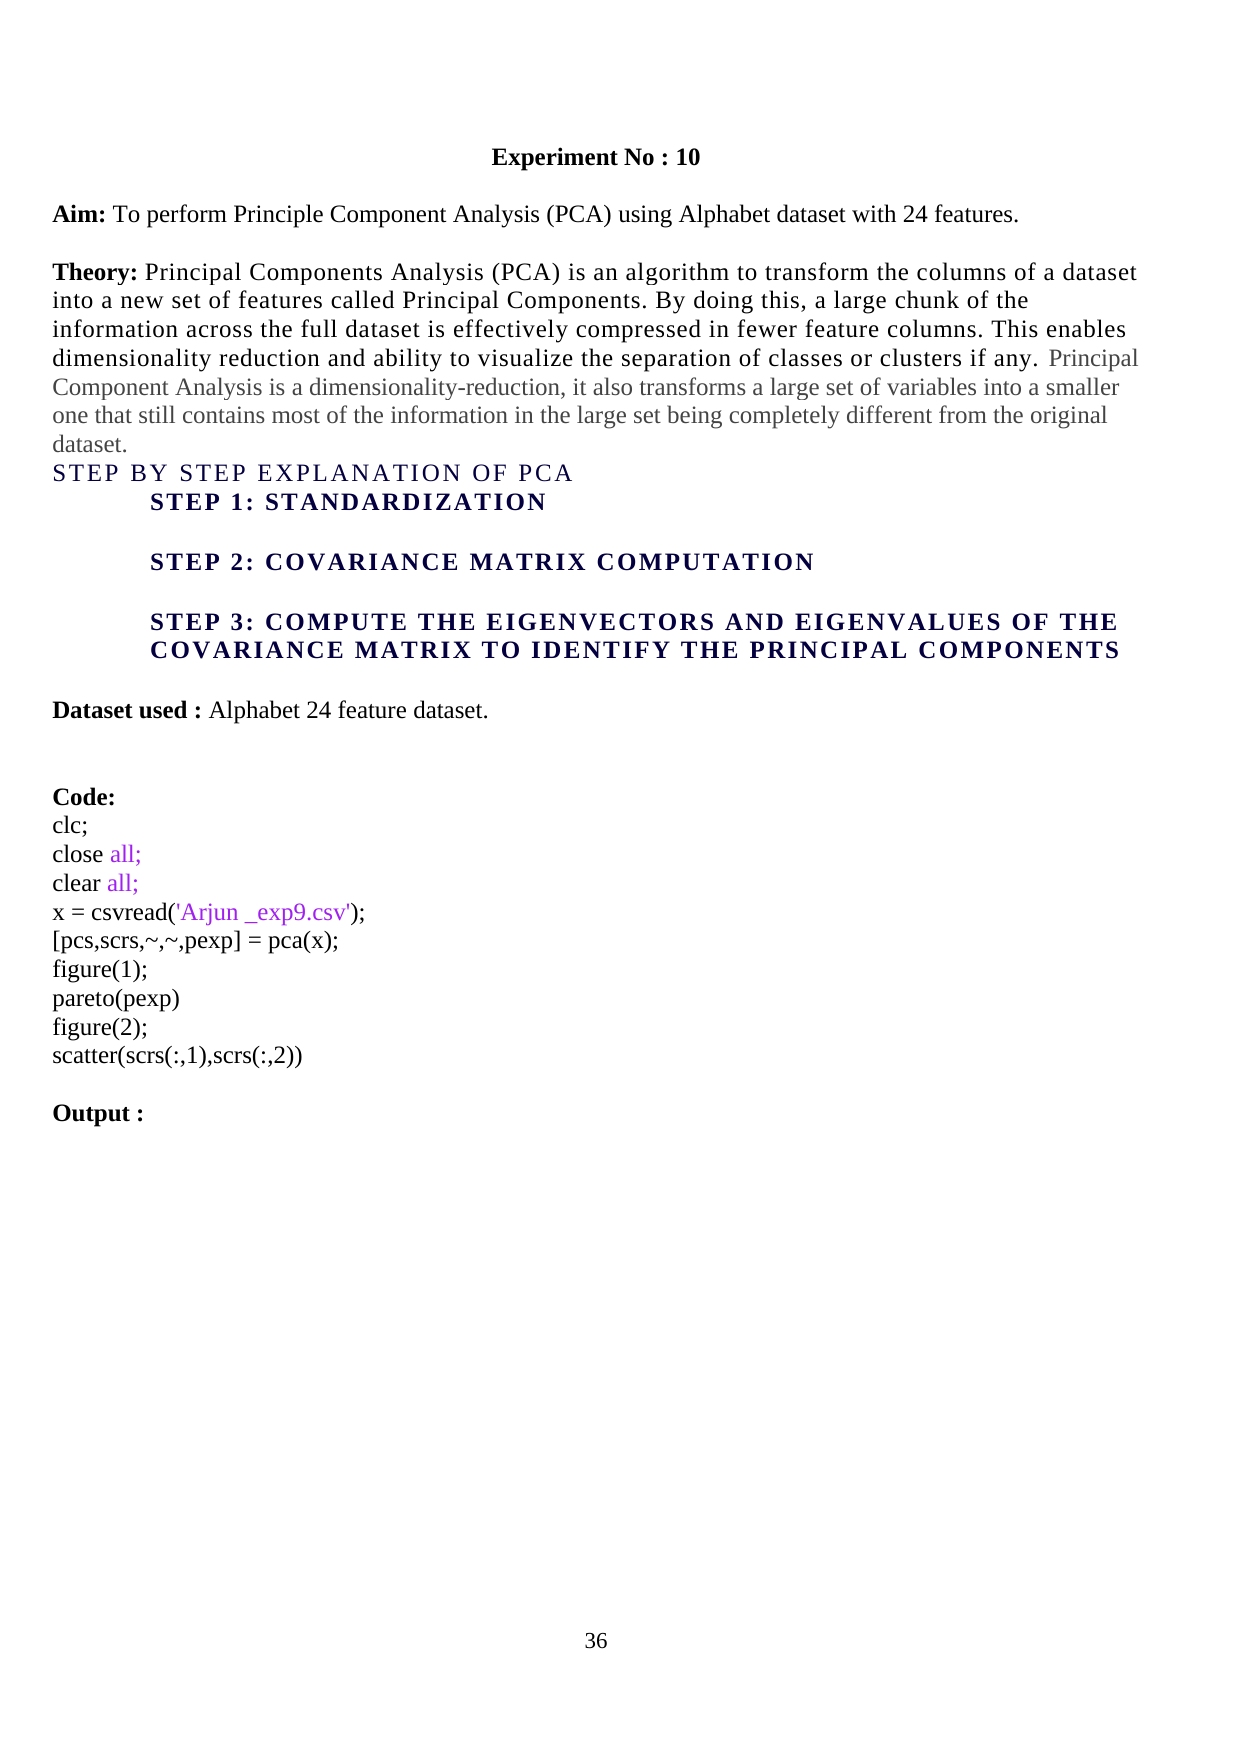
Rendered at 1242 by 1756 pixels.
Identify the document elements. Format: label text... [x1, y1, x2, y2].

text clc; [52, 810, 1139, 839]
subtitle STEP 2: COVARIANCE MATRIX COMPUTATION [150, 547, 1139, 575]
text clear all; [52, 868, 1139, 897]
text pareto(pexp) [52, 983, 1139, 1012]
text STEP BY STEP EXPLANATION OF PCA [52, 458, 1139, 487]
text Dataset used : Alphabet 24 feature dataset. [52, 695, 1139, 724]
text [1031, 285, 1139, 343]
subtitle STEP 3: COMPUTE THE EIGENVECTORS AND EIGENVALUES OF THE COVARIANCE MATRIX TO IDENTIFY THE PRINCIPAL COMPONENTS [150, 607, 1139, 664]
text [pcs,scrs,~,~,pexp] = pca(x); [52, 925, 1139, 954]
text Code: [52, 782, 1139, 810]
text Output : [52, 1098, 1139, 1127]
text figure(2); [52, 1012, 1139, 1040]
subtitle STEP 1: STANDARDIZATION [150, 487, 1139, 515]
text figure(1); [52, 954, 1139, 983]
text scatter(scrs(:,1),scrs(:,2)) [52, 1040, 1139, 1069]
text Theory: Principal Components Analysis (PCA) is an algorithm to transform the columns of a dataset into a new set of features called Principal Components. By doing this, a large chunk of the information across the full dataset is effectively compressed in fewer feature columns. This enables dimensionality reduction and ability to visualize the separation of classes or clusters if any. Principal Component Analysis is a dimensionality-reduction, it also transforms a large set of variables into a smaller one that still contains most of the information in the large set being completely different from the original dataset. [128, 372, 1139, 458]
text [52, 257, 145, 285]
text Experiment No : 10 [52, 142, 1139, 170]
text x = csvread('Arjun _exp9.csv'); [52, 897, 1139, 925]
text Aim: To perform Principle Component Analysis (PCA) using Alphabet dataset with 24 features. [52, 199, 1139, 228]
text close all; [52, 839, 1139, 868]
